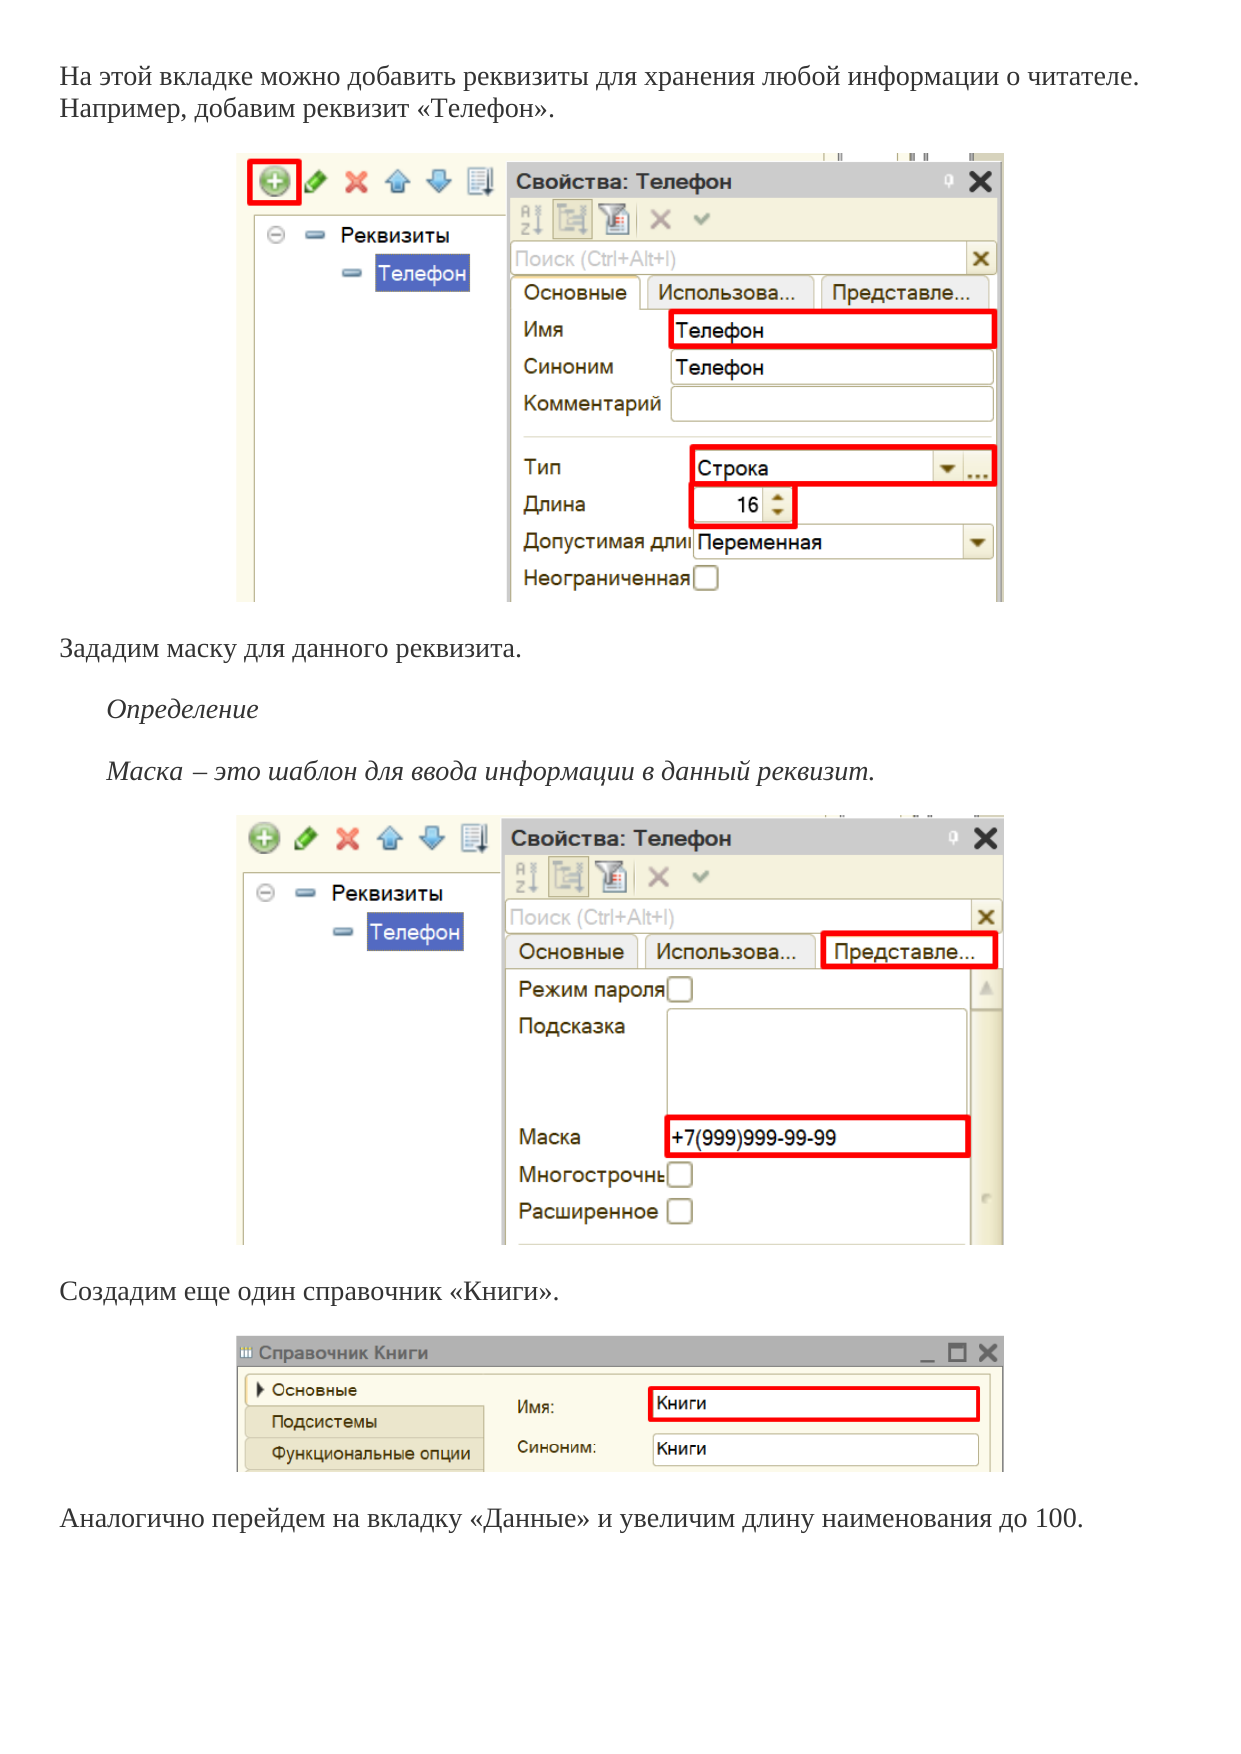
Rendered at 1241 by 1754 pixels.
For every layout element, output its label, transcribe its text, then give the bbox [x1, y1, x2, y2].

text Создадим еще один справочник «Книги». [59, 1274, 1181, 1306]
picture [236, 153, 1004, 602]
picture [236, 1335, 1004, 1472]
text Определение [106, 692, 1181, 724]
picture [236, 815, 1004, 1245]
text Маска – это шаблон для ввода информации в данный реквизит. [106, 754, 1181, 786]
text Аналогично перейдем на вкладку «Данные» и увеличим длину наименования до 100. [59, 1501, 1181, 1533]
text Зададим маску для данного реквизита. [59, 631, 1181, 663]
text На этой вкладке можно добавить реквизиты для хранения любой информации о читателе. Например, добавим реквизит «Телефон». [59, 59, 1181, 124]
